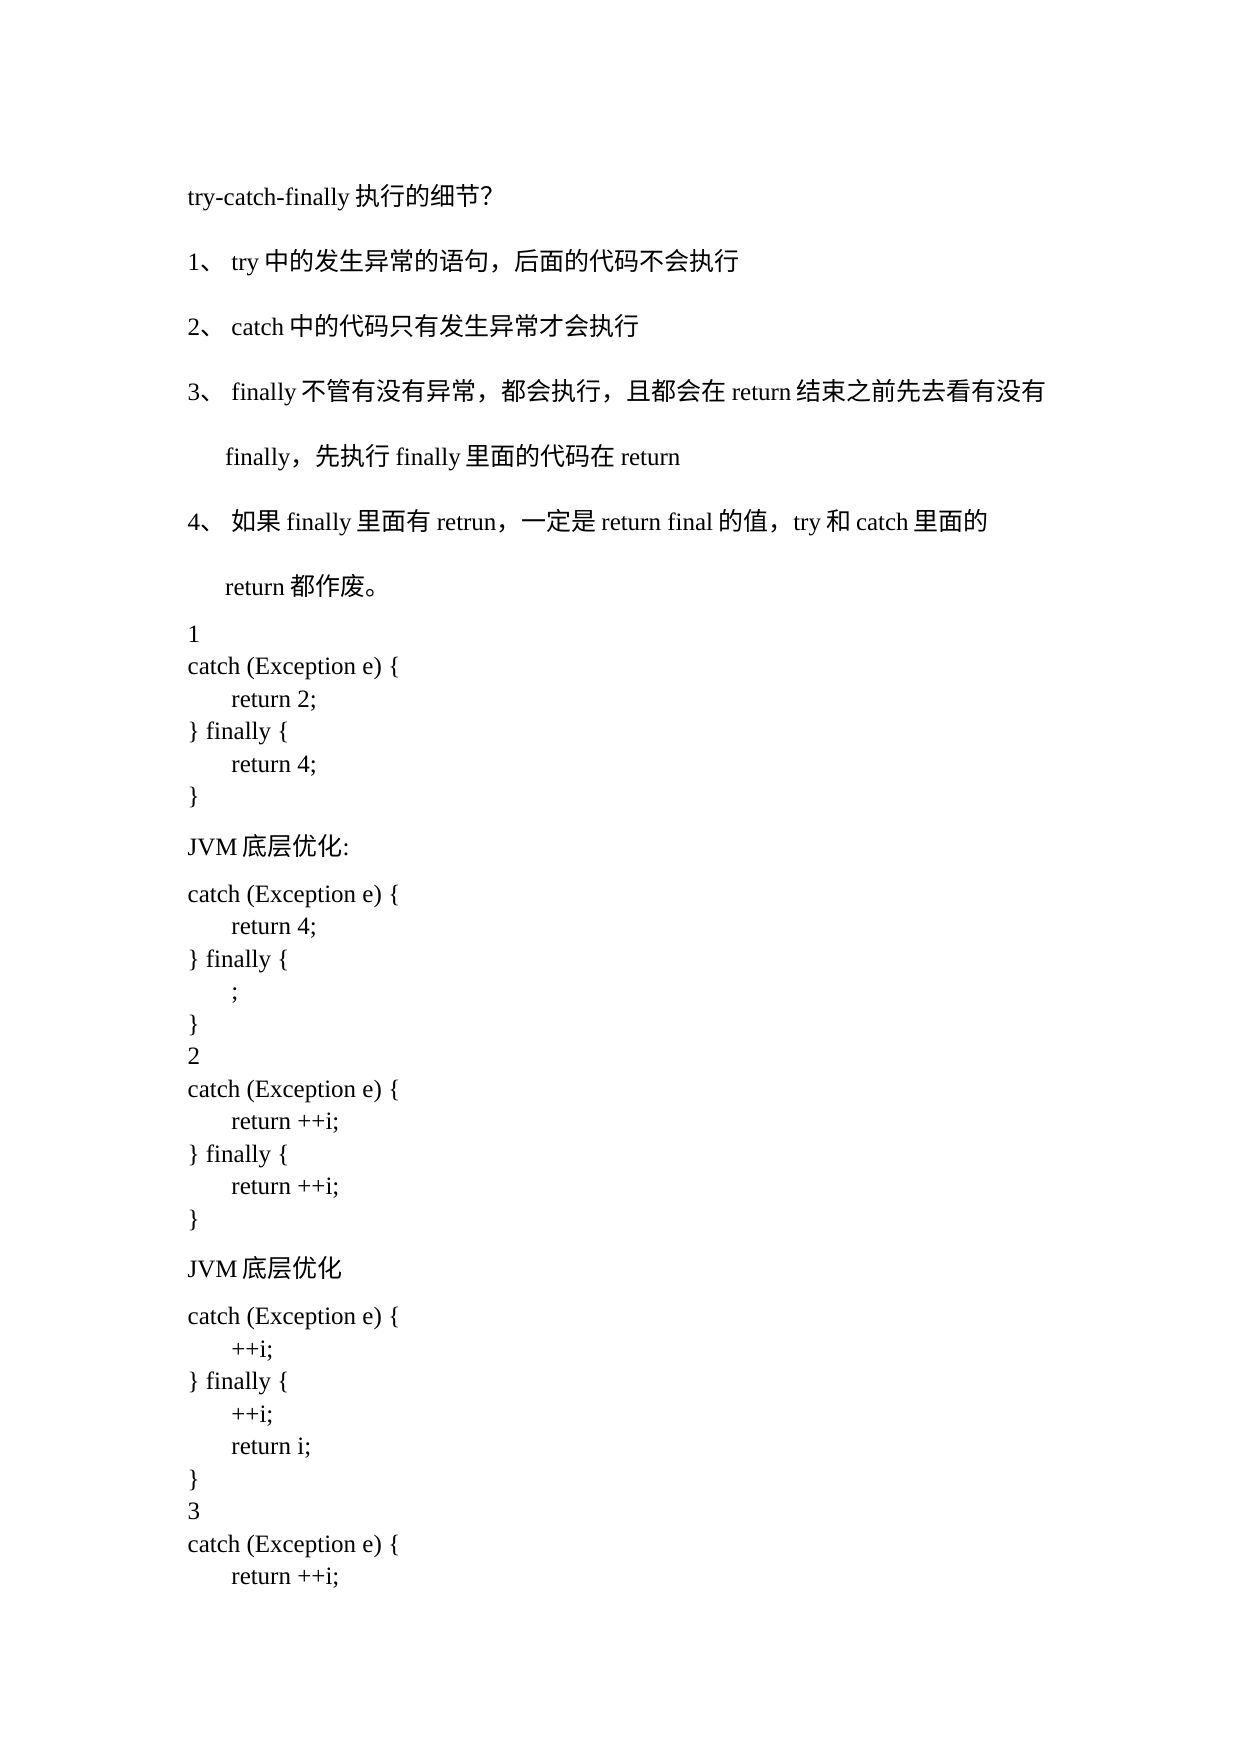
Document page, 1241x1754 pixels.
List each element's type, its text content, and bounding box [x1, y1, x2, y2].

text ; [187, 974, 1053, 1007]
text return ++i; [187, 1559, 1053, 1592]
text ++i; [187, 1397, 1053, 1429]
text catch (Exception e) { [187, 1299, 1053, 1332]
text return 4; [187, 747, 1053, 779]
text } [187, 1462, 1053, 1494]
text JVM底层优化 [187, 1234, 1053, 1299]
text return ++i; [187, 1169, 1053, 1202]
list catch中的代码只有发生异常才会执行 [187, 292, 1053, 357]
text catch (Exception e) { [187, 649, 1053, 682]
text } finally { [187, 1364, 1053, 1397]
text } [187, 1007, 1053, 1039]
list finally不管有没有异常，都会执行，且都会在return结束之前先去看有没有finally，先执行finally里面的代码在return [187, 357, 1053, 487]
list 如果finally里面有retrun，一定是return final的值，try和catch里面的return都作废。 [187, 487, 1053, 617]
text catch (Exception e) { [187, 1072, 1053, 1104]
text 3 [187, 1494, 1053, 1527]
text ++i; [187, 1332, 1053, 1364]
text return 2; [187, 682, 1053, 714]
text return ++i; [187, 1104, 1053, 1137]
text } finally { [187, 942, 1053, 974]
text catch (Exception e) { [187, 1527, 1053, 1559]
text } [187, 779, 1053, 812]
text 1 [187, 617, 1053, 649]
text return 4; [187, 909, 1053, 942]
text catch (Exception e) { [187, 877, 1053, 909]
text return i; [187, 1429, 1053, 1462]
text } [187, 1202, 1053, 1234]
list try中的发生异常的语句，后面的代码不会执行 [187, 227, 1053, 292]
text 2 [187, 1039, 1053, 1072]
text JVM底层优化: [187, 812, 1053, 877]
text } finally { [187, 714, 1053, 747]
text try-catch-finally执行的细节？ [187, 162, 1053, 227]
text } finally { [187, 1137, 1053, 1169]
